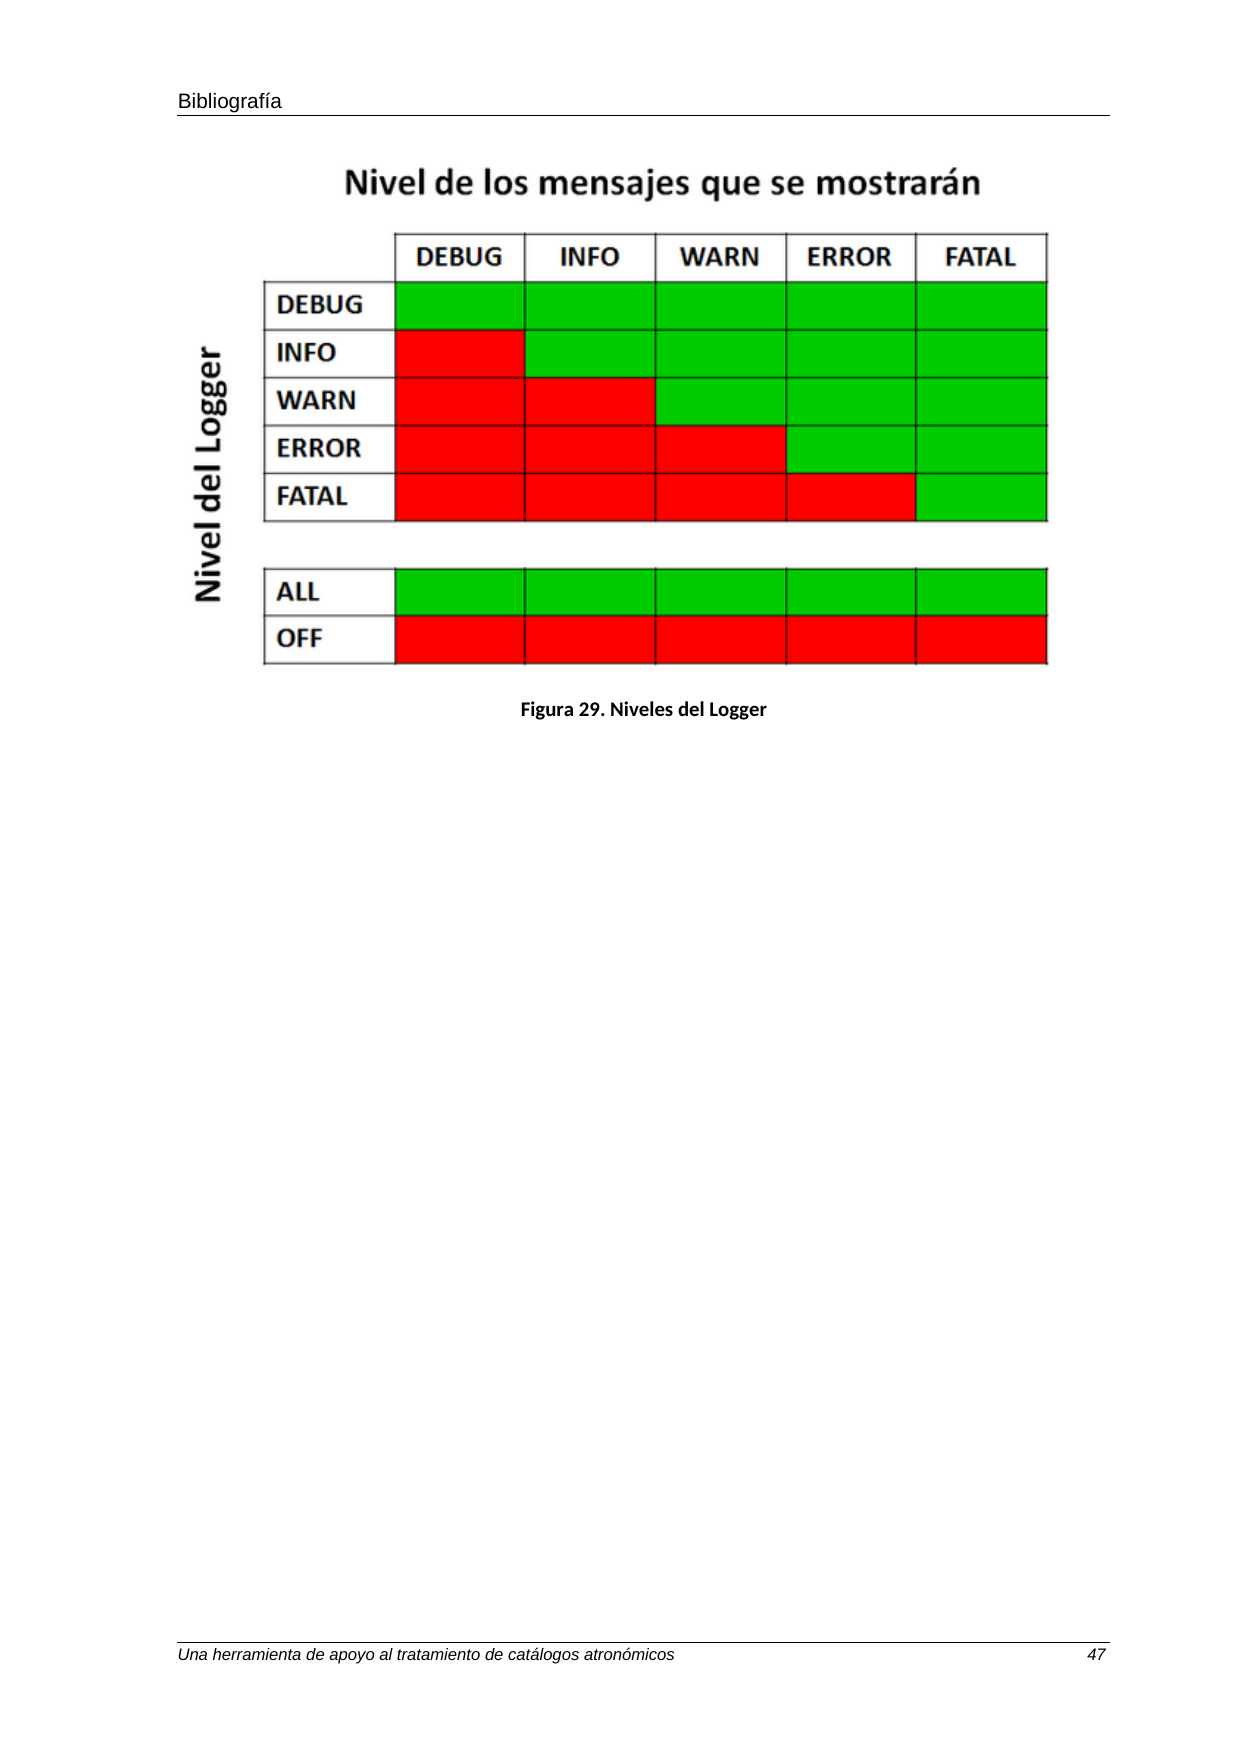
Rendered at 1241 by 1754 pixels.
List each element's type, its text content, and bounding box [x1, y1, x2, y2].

picture [177, 147, 1062, 678]
